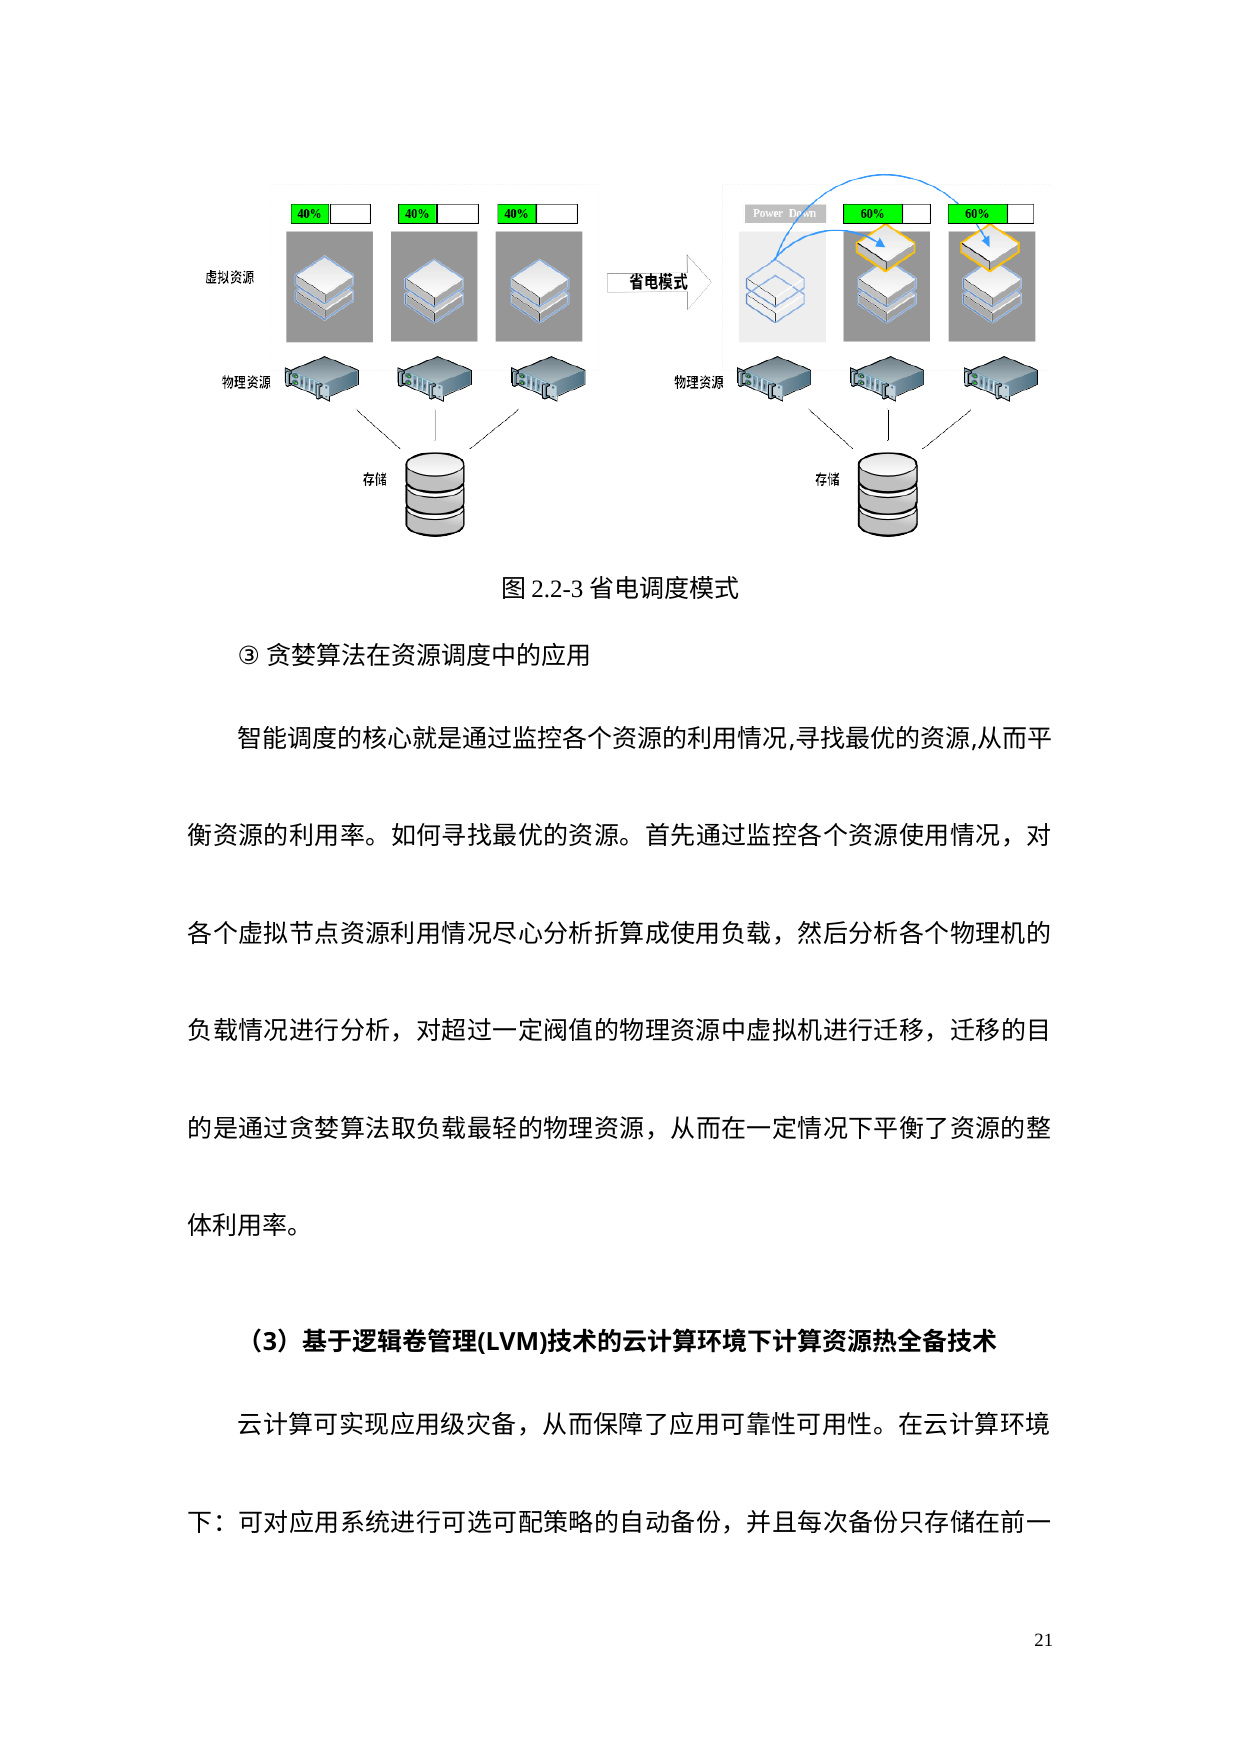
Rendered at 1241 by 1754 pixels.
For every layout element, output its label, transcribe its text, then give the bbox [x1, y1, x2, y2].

text 图2.2-3 省电调度模式 [187, 568, 1053, 604]
text （3）基于逻辑卷管理(LVM)技术的云计算环境下计算资源热全备技术 [187, 1307, 1053, 1372]
text 智能调度的核心就是通过监控各个资源的利用情况,寻找最优的资源,从而平衡资源的利用率。如何寻找最优的资源。首先通过监控各个资源使用情况，对各个虚拟节点资源利用情况尽心分析折算成使用负载，然后分析各个物理机的负载情况进行分析，对超过一定阀值的物理资源中虚拟机进行迁移，迁移的目的是通过贪婪算法取负载最轻的物理资源，从而在一定情况下平衡了资源的整体利用率。 [187, 704, 1053, 1256]
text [187, 1390, 1053, 1553]
text ③ 贪婪算法在资源调度中的应用 [187, 621, 1053, 686]
